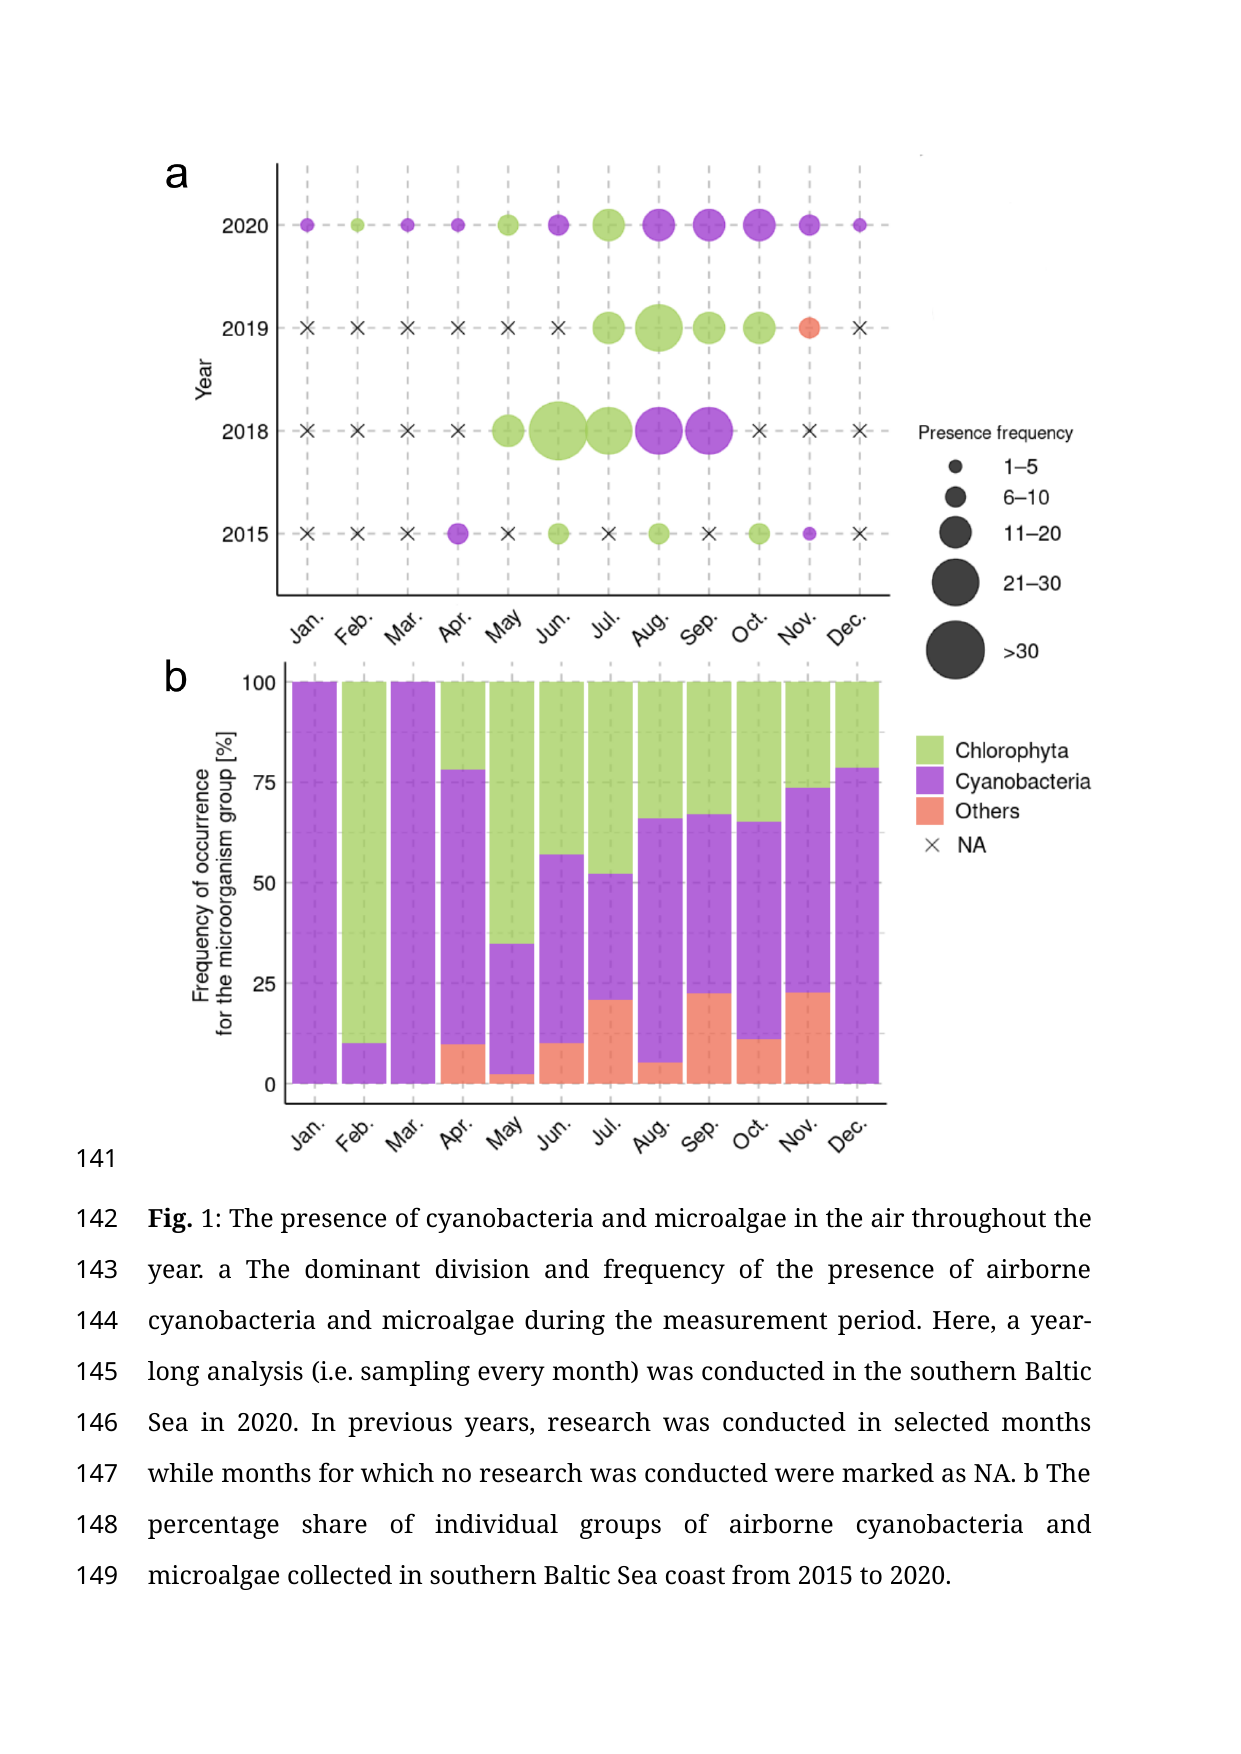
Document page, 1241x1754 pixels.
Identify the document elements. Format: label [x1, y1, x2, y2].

picture [166, 147, 1111, 1167]
